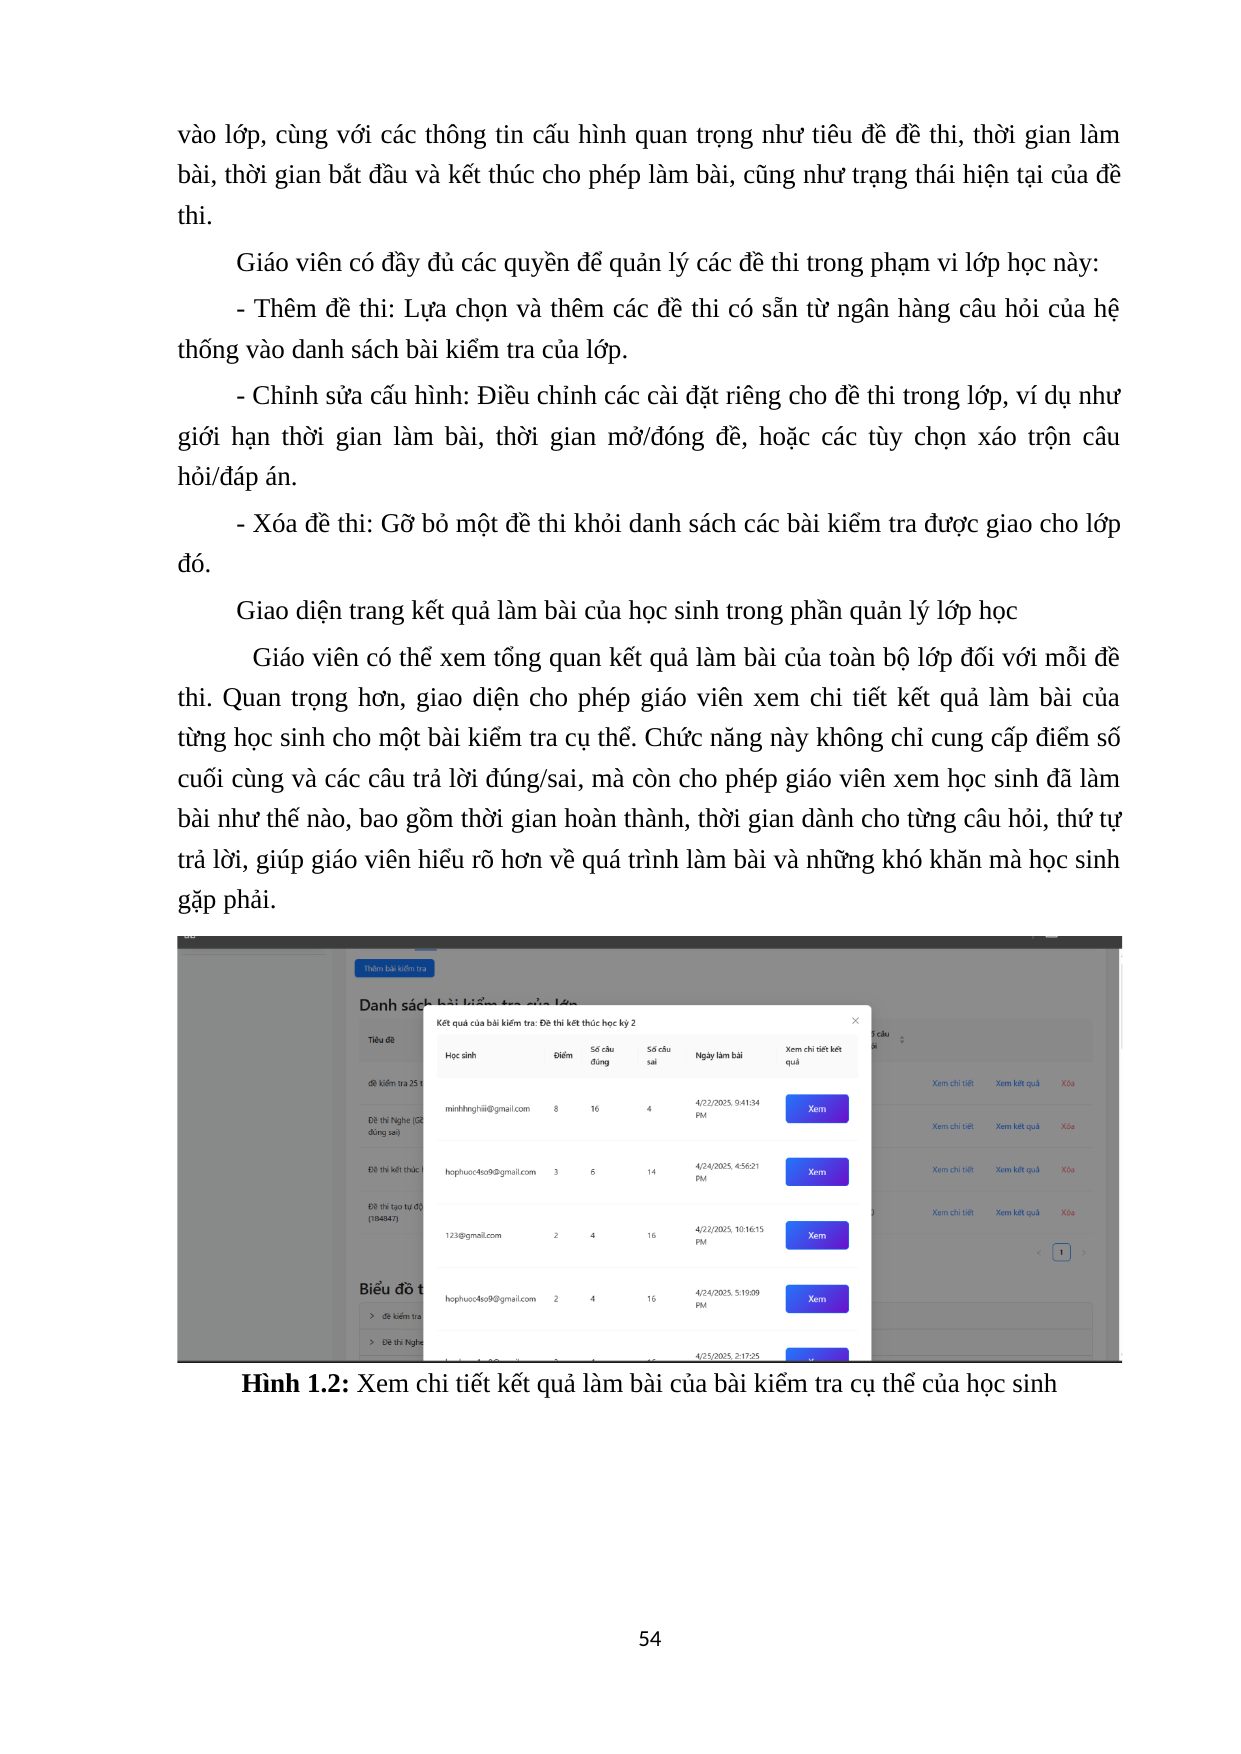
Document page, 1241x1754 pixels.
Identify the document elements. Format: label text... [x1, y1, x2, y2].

text Giao diện trang kết quả làm bài của học sinh trong phần quản lý lớp học [177, 594, 1122, 625]
text - Chỉnh sửa cấu hình: Điều chỉnh các cài đặt riêng cho đề thi trong lớp, ví dụ như giới hạn thời gian làm bài, thời gian mở/đóng đề, hoặc các tùy chọn xáo trộn câu hỏi/đáp án. [177, 379, 1122, 491]
picture [177, 936, 1123, 1363]
text Giáo viên có đầy đủ các quyền để quản lý các đề thi trong phạm vi lớp học này: [177, 246, 1122, 277]
text - Thêm đề thi: Lựa chọn và thêm các đề thi có sẵn từ ngân hàng câu hỏi của hệ thống vào danh sách bài kiểm tra của lớp. [177, 292, 1122, 364]
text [177, 118, 1122, 230]
text Xem chi tiết kết quả làm bài của bài kiểm tra cụ thể của học sinh [177, 1367, 1122, 1398]
text Giáo viên có thể xem tổng quan kết quả làm bài của toàn bộ lớp đối với mỗi đề thi. Quan trọng hơn, giao diện cho phép giáo viên xem chi tiết kết quả làm bài của từng học sinh cho một bài kiểm tra cụ thể. Chức năng này không chỉ cung cấp điểm số cuối cùng và các câu trả lời đúng/sai, mà còn cho phép giáo viên xem học sinh đã làm bài như thế nào, bao gồm thời gian hoàn thành, thời gian dành cho từng câu hỏi, thứ tự trả lời, giúp giáo viên hiểu rõ hơn về quá trình làm bài và những khó khăn mà học sinh gặp phải. [177, 641, 1122, 914]
text - Xóa đề thi: Gỡ bỏ một đề thi khỏi danh sách các bài kiểm tra được giao cho lớp đó. [177, 507, 1122, 578]
